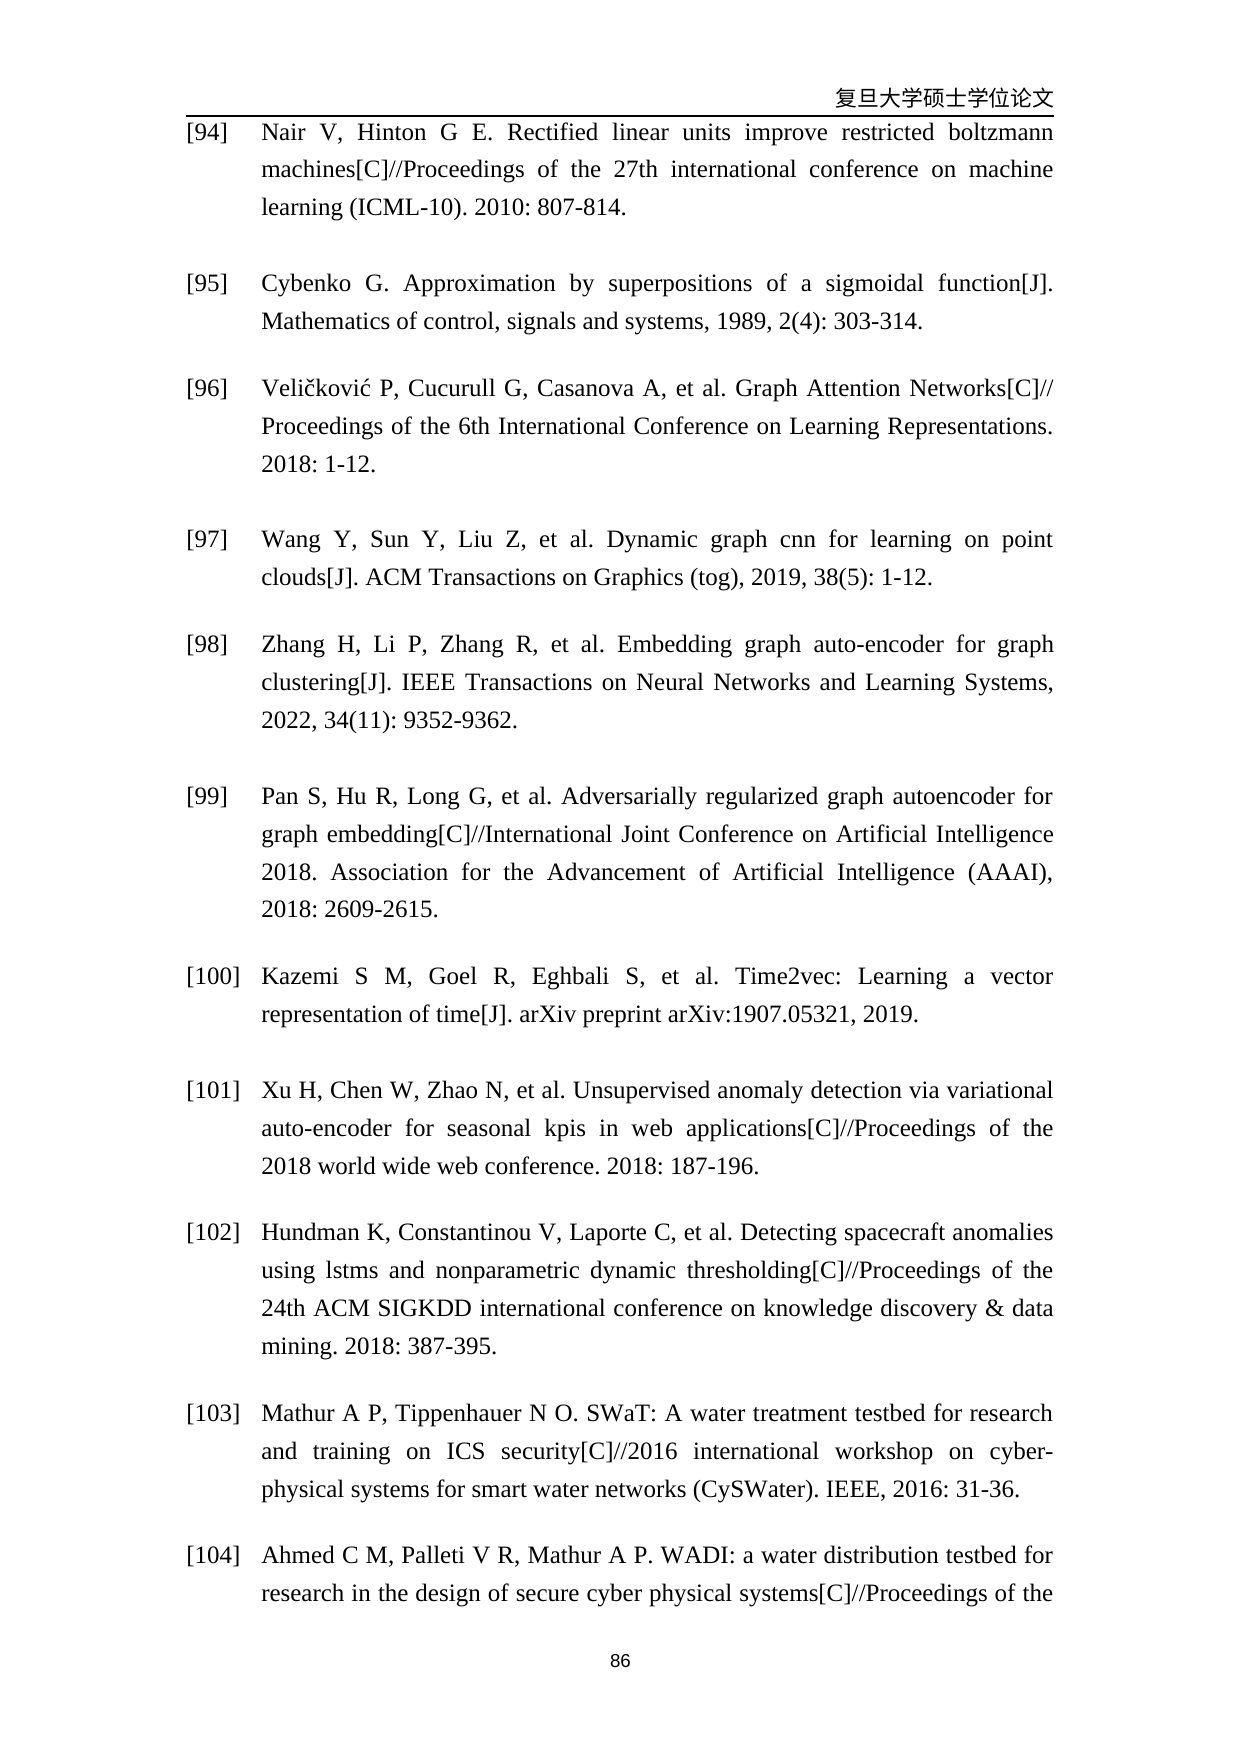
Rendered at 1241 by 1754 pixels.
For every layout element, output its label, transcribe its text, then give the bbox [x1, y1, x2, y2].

list Pan S, Hu R, Long G, et al. Adversarially regularized graph autoencoder for graph embedding[C]//International Joint Conference on Artificial Intelligence 2018. Association for the Advancement of Artificial Intelligence (AAAI), 2018: 2609-2615. [186, 781, 1054, 923]
list Wang Y, Sun Y, Liu Z, et al. Dynamic graph cnn for learning on point clouds[J]. ACM Transactions on Graphics (tog), 2019, 38(5): 1-12. [186, 524, 1054, 591]
list Mathur A P, Tippenhauer N O. SWaT: A water treatment testbed for research and training on ICS security[C]//2016 international workshop on cyber-physical systems for smart water networks (CySWater). IEEE, 2016: 31-36. [186, 1398, 1054, 1502]
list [186, 1540, 1054, 1607]
list Hundman K, Constantinou V, Laporte C, et al. Detecting spacecraft anomalies using lstms and nonparametric dynamic thresholding[C]//Proceedings of the 24th ACM SIGKDD international conference on knowledge discovery & data mining. 2018: 387-395. [186, 1217, 1054, 1360]
list Xu H, Chen W, Zhao N, et al. Unsupervised anomaly detection via variational auto-encoder for seasonal kpis in web applications[C]//Proceedings of the 2018 world wide web conference. 2018: 187-196. [186, 1075, 1054, 1179]
list Zhang H, Li P, Zhang R, et al. Embedding graph auto-encoder for graph clustering[J]. IEEE Transactions on Neural Networks and Learning Systems, 2022, 34(11): 9352-9362. [186, 629, 1054, 734]
list Cybenko G. Approximation by superpositions of a sigmoidal function[J]. Mathematics of control, signals and systems, 1989, 2(4): 303-314. [186, 268, 1054, 335]
list Nair V, Hinton G E. Rectified linear units improve restricted boltzmann machines[C]//Proceedings of the 27th international conference on machine learning (ICML-10). 2010: 807-814. [186, 117, 1054, 221]
list Kazemi S M, Goel R, Eghbali S, et al. Time2vec: Learning a vector representation of time[J]. arXiv preprint arXiv:1907.05321, 2019. [186, 961, 1054, 1028]
list Veličković P, Cucurull G, Casanova A, et al. Graph Attention Networks[C]// Proceedings of the 6th International Conference on Learning Representations. 2018: 1-12. [186, 373, 1054, 477]
